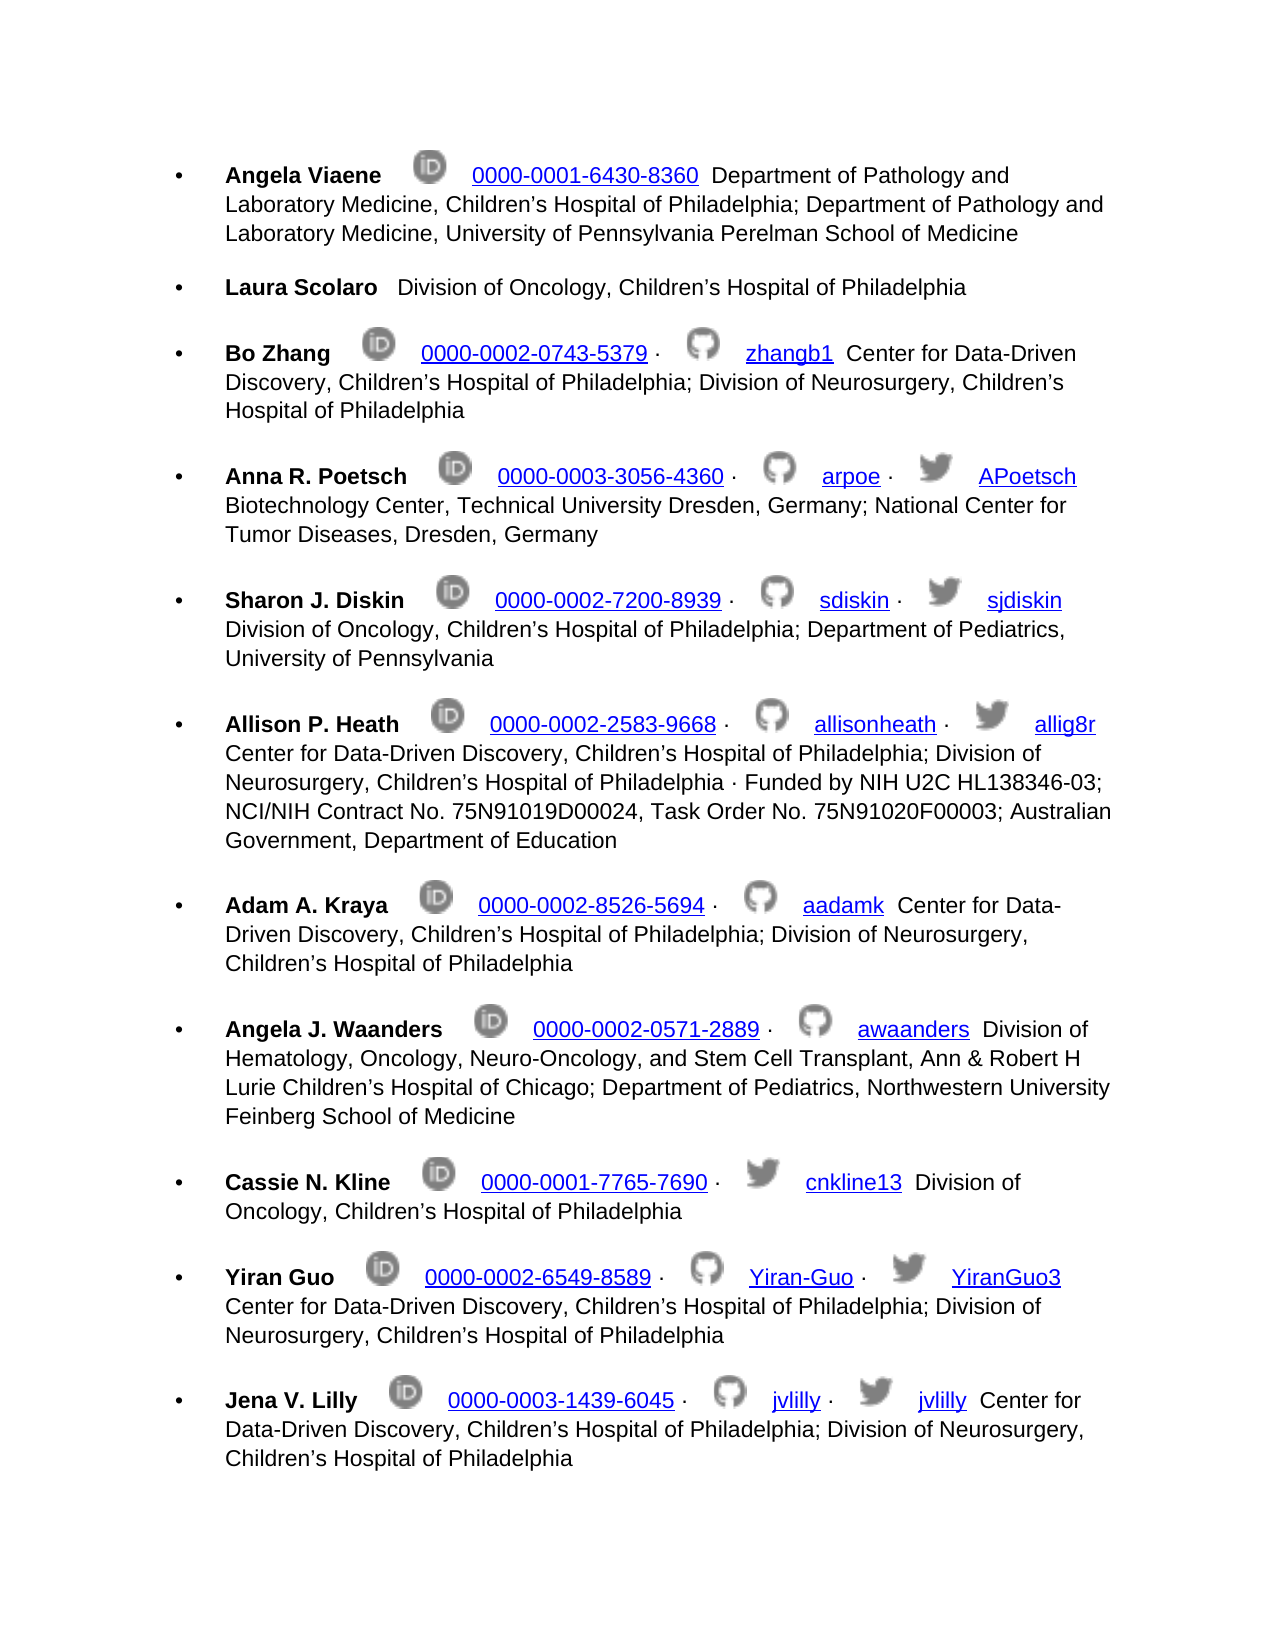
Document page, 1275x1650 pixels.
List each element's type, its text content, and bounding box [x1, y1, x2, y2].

picture [413, 150, 447, 184]
list Laura Scolaro Division of Oncology, Children’s Hospital of Philadelphia [175, 274, 1125, 300]
picture [438, 451, 472, 485]
picture [422, 1157, 456, 1191]
list Adam A. Kraya 0000-0002-8526-5694 · aadamk Center for Data-Driven Discovery, Children’s Hospital of Philadelphia; Division of Neurosurgery, Children’s Hospital of Philadelphia [175, 881, 1125, 977]
picture [366, 1251, 400, 1286]
picture [419, 880, 453, 914]
picture [436, 575, 470, 609]
list Bo Zhang 0000-0002-0743-5379 · zhangb1 Center for Data-Driven Discovery, Children’s Hospital of Philadelphia; Division of Neurosurgery, Children’s Hospital of Philadelphia [175, 328, 1125, 424]
picture [763, 451, 797, 485]
picture [928, 575, 962, 609]
picture [690, 1251, 724, 1286]
picture [760, 575, 794, 609]
picture [755, 698, 789, 733]
picture [859, 1375, 894, 1409]
list Jena V. Lilly 0000-0003-1439-6045 · jvlilly · jvlilly Center for Data-Driven Discovery, Children’s Hospital of Philadelphia; Division of Neurosurgery, Children’s Hospital of Philadelphia [175, 1376, 1125, 1472]
picture [362, 327, 396, 361]
list Angela Viaene 0000-0001-6430-8360 Department of Pathology and Laboratory Medicine, Children’s Hospital of Philadelphia; Department of Pathology and Laboratory Medicine, University of Pennsylvania Perelman School of Medicine [175, 150, 1125, 246]
picture [746, 1157, 780, 1191]
list Sharon J. Diskin 0000-0002-7200-8939 · sdiskin · sjdiskin Division of Oncology, Children’s Hospital of Philadelphia; Department of Pediatrics, University of Pennsylvania [175, 575, 1125, 671]
list Allison P. Heath 0000-0002-2583-9668 · allisonheath · allig8r Center for Data-Driven Discovery, Children’s Hospital of Philadelphia; Division of Neurosurgery, Children’s Hospital of Philadelphia · Funded by NIH U2C HL138346-03; NCI/NIH Contract No. 75N91019D00024, Task Order No. 75N91020F00003; Australian Government, Department of Education [175, 699, 1125, 853]
picture [798, 1004, 833, 1038]
list Angela J. Waanders 0000-0002-0571-2889 · awaanders Division of Hematology, Oncology, Neuro-Oncology, and Stem Cell Transplant, Ann & Robert H Lurie Children’s Hospital of Chicago; Department of Pediatrics, Northwestern University Feinberg School of Medicine [175, 1004, 1125, 1129]
picture [389, 1375, 423, 1409]
list Anna R. Poetsch 0000-0003-3056-4360 · arpoe · APoetsch Biotechnology Center, Technical University Dresden, Germany; National Center for Tumor Diseases, Dresden, Germany [175, 451, 1125, 548]
list Cassie N. Kline 0000-0001-7765-7690 · cnkline13 Division of Oncology, Children’s Hospital of Philadelphia [175, 1157, 1125, 1224]
picture [474, 1004, 508, 1038]
picture [975, 698, 1009, 733]
picture [919, 451, 953, 485]
picture [686, 327, 720, 361]
picture [744, 880, 778, 914]
picture [892, 1251, 927, 1286]
picture [713, 1375, 747, 1409]
list Yiran Guo 0000-0002-6549-8589 · Yiran-Guo · YiranGuo3 Center for Data-Driven Discovery, Children’s Hospital of Philadelphia; Division of Neurosurgery, Children’s Hospital of Philadelphia [175, 1252, 1125, 1348]
picture [431, 698, 465, 733]
